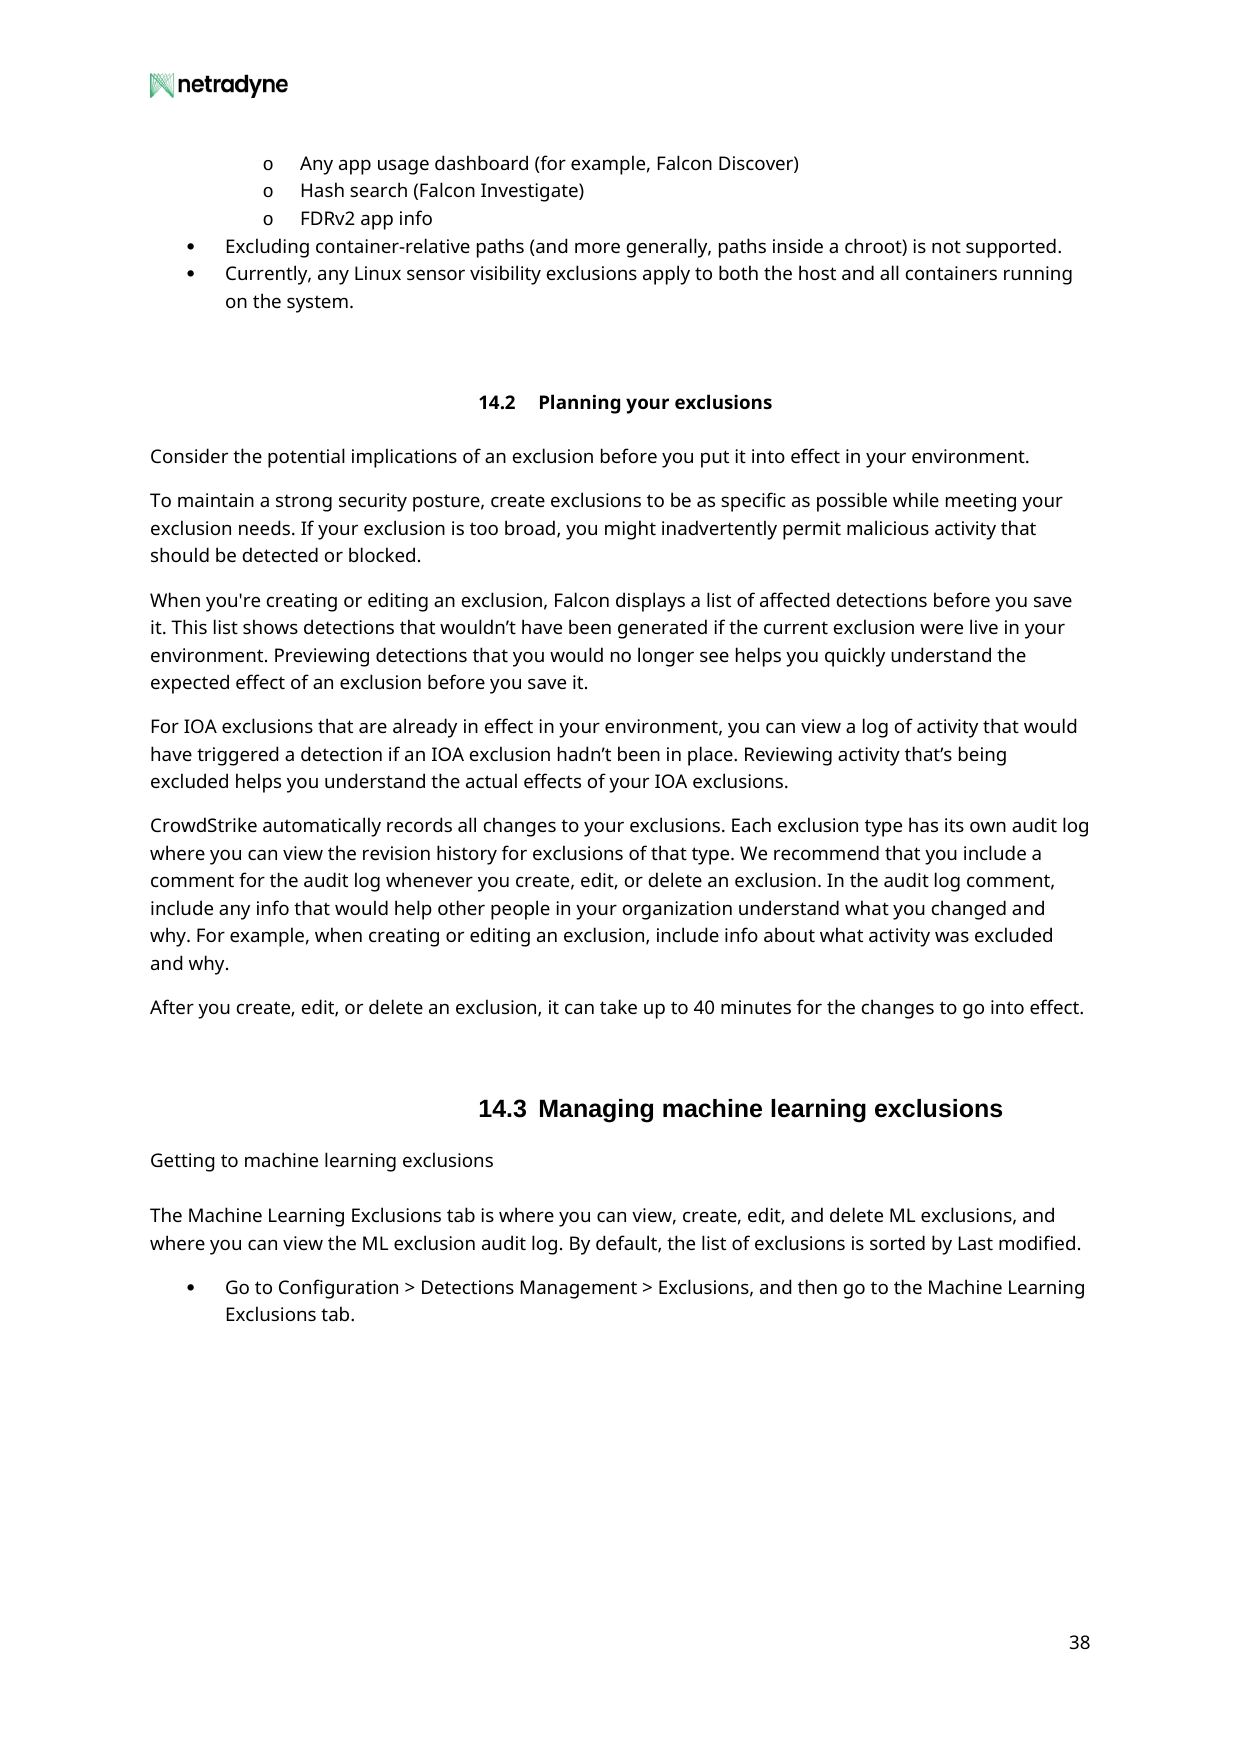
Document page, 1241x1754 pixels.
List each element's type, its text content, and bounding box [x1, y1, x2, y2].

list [187, 1274, 1090, 1327]
picture [150, 73, 288, 98]
subtitle Planning your exclusions [478, 389, 1090, 414]
list Currently, any Linux sensor visibility exclusions apply to both the host and all containers running on the system. [187, 261, 1090, 314]
text When you're creating or editing an exclusion, Falcon displays a list of affected detections before you save it. This list shows detections that wouldn’t have been generated if the current exclusion were live in your environment. Previewing detections that you would no longer see helps you quickly understand the expected effect of an exclusion before you save it. [150, 587, 1090, 695]
text Getting to machine learning exclusions The Machine Learning Exclusions tab is where you can view, create, edit, and delete ML exclusions, and where you can view the ML exclusion audit log. By default, the list of exclusions is sorted by Last modified. [150, 1147, 1090, 1255]
text For IOA exclusions that are already in effect in your environment, you can view a log of activity that would have triggered a detection if an IOA exclusion hadn’t been in place. Reviewing activity that’s being excluded helps you understand the actual effects of your IOA exclusions. [150, 714, 1090, 794]
text To maintain a strong security posture, create exclusions to be as specific as possible while meeting your exclusion needs. If your exclusion is too broad, you might inadvertently permit malicious activity that should be detected or blocked. [150, 488, 1090, 568]
subtitle Managing machine learning exclusions [478, 1094, 1090, 1122]
list Any app usage dashboard (for example, Falcon Discover) [262, 150, 1090, 176]
text After you create, edit, or delete an exclusion, it can take up to 40 minutes for the changes to go into effect. [150, 994, 1090, 1075]
list Hash search (Falcon Investigate) [262, 178, 1090, 203]
text CrowdStrike automatically records all changes to your exclusions. Each exclusion type has its own audit log where you can view the revision history for exclusions of that type. We recommend that you include a comment for the audit log whenever you create, edit, or delete an exclusion. In the audit log comment, include any info that would help other people in your organization understand what you changed and why. For example, when creating or editing an exclusion, include info about what activity was excluded and why. [150, 813, 1090, 976]
text Consider the potential implications of an exclusion before you put it into effect in your environment. [150, 444, 1090, 469]
list Excluding container-relative paths (and more generally, paths inside a chroot) is not supported. [187, 233, 1090, 259]
list FDRv2 app info [262, 205, 1090, 231]
